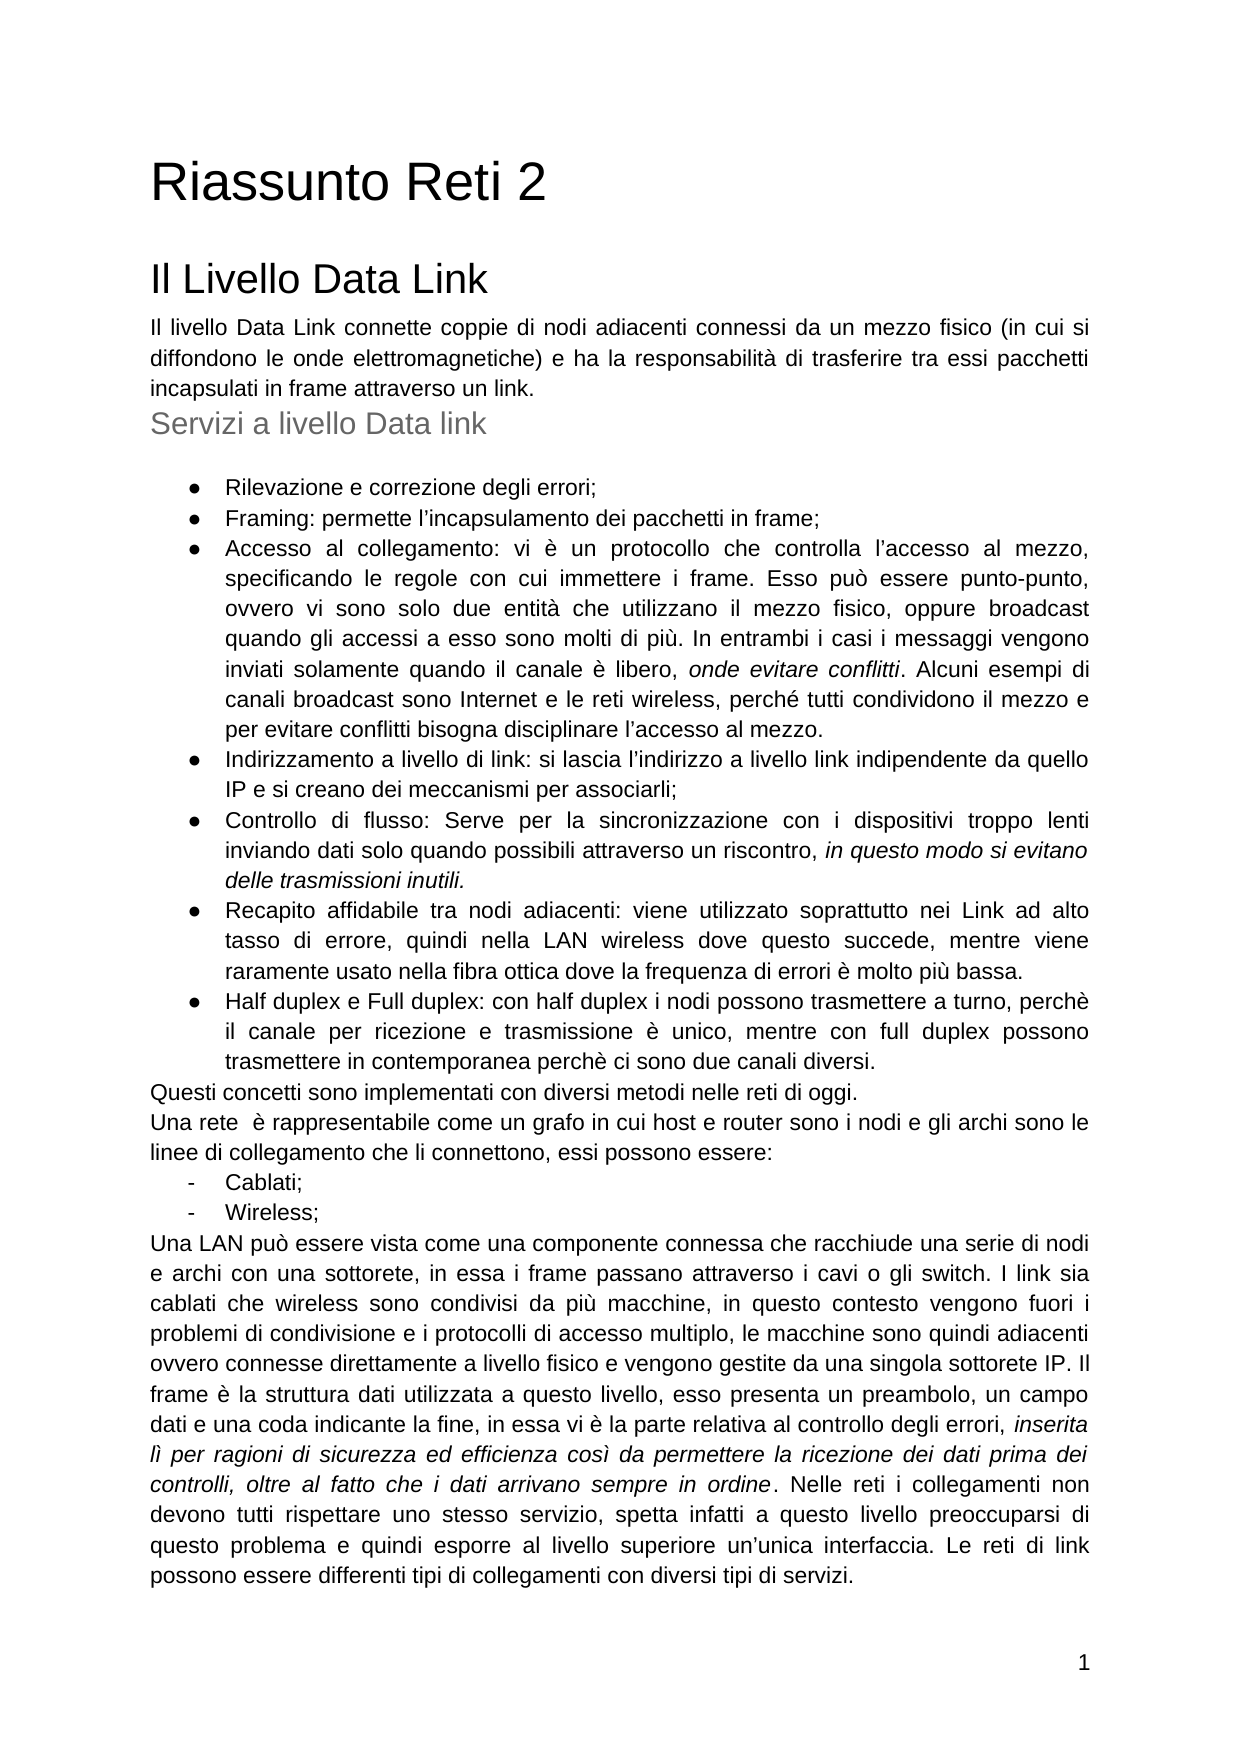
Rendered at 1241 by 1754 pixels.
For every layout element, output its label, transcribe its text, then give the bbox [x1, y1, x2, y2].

subtitle Il Livello Data Link [150, 254, 1090, 302]
list Framing: permette l’incapsulamento dei pacchetti in frame; [187, 504, 1090, 531]
list Indirizzamento a livello di link: si lascia l’indirizzo a livello link indipendente da quello IP e si creano dei meccanismi per associarli; [187, 746, 1090, 803]
list Recapito affidabile tra nodi adiacenti: viene utilizzato soprattutto nei Link ad alto tasso di errore, quindi nella LAN wireless dove questo succede, mentre viene raramente usato nella fibra ottica dove la frequenza di errori è molto più bassa. [187, 897, 1090, 984]
list Rilevazione e correzione degli errori; [187, 474, 1090, 501]
list Accesso al collegamento: vi è un protocollo che controlla l’accesso al mezzo, specificando le regole con cui immettere i frame. Esso può essere punto-punto, ovvero vi sono solo due entità che utilizzano il mezzo fisico, oppure broadcast quando gli accessi a esso sono molti di più. In entrambi i casi i messaggi vengono inviati solamente quando il canale è libero, onde evitare conflitti. Alcuni esempi di canali broadcast sono Internet e le reti wireless, perché tutti condividono il mezzo e per evitare conflitti bisogna disciplinare l’accesso al mezzo. [187, 535, 1090, 742]
list Half duplex e Full duplex: con half duplex i nodi possono trasmettere a turno, perchè il canale per ricezione e trasmissione è unico, mentre con full duplex possono trasmettere in contemporanea perchè ci sono due canali diversi. [187, 988, 1090, 1074]
text Questi concetti sono implementati con diversi metodi nelle reti di oggi. [150, 1078, 1090, 1105]
text Una LAN può essere vista come una componente connessa che racchiude una serie di nodi e archi con una sottorete, in essa i frame passano attraverso i cavi o gli switch. I link sia cablati che wireless sono condivisi da più macchine, in questo contesto vengono fuori i problemi di condivisione e i protocolli di accesso multiplo, le macchine sono quindi adiacenti ovvero connesse direttamente a livello fisico e vengono gestite da una singola sottorete IP. Il frame è la struttura dati utilizzata a questo livello, esso presenta un preambolo, un campo dati e una coda indicante la fine, in essa vi è la parte relativa al controllo degli errori, inserita lì per ragioni di sicurezza ed efficienza così da permettere la ricezione dei dati prima dei controlli, oltre al fatto che i dati arrivano sempre in ordine. Nelle reti i collegamenti non devono tutti rispettare uno stesso servizio, spetta infatti a questo livello preoccuparsi di questo problema e quindi esporre al livello superiore un’unica interfaccia. Le reti di link possono essere differenti tipi di collegamenti con diversi tipi di servizi. [150, 1229, 1090, 1588]
title Riassunto Reti 2 [150, 150, 1090, 212]
text Una rete è rappresentabile come un grafo in cui host e router sono i nodi e gli archi sono le linee di collegamento che li connettono, essi possono essere: [150, 1109, 1090, 1165]
list Controllo di flusso: Serve per la sincronizzazione con i dispositivi troppo lenti inviando dati solo quando possibili attraverso un riscontro, in questo modo si evitano delle trasmissioni inutili. [187, 807, 1090, 893]
text Il livello Data Link connette coppie di nodi adiacenti connessi da un mezzo fisico (in cui si diffondono le onde elettromagnetiche) e ha la responsabilità di trasferire tra essi pacchetti incapsulati in frame attraverso un link. [150, 314, 1090, 401]
list Cablati; [187, 1169, 1090, 1195]
list Wireless; [187, 1199, 1090, 1226]
subtitle Servizi a livello Data link [150, 405, 1090, 441]
